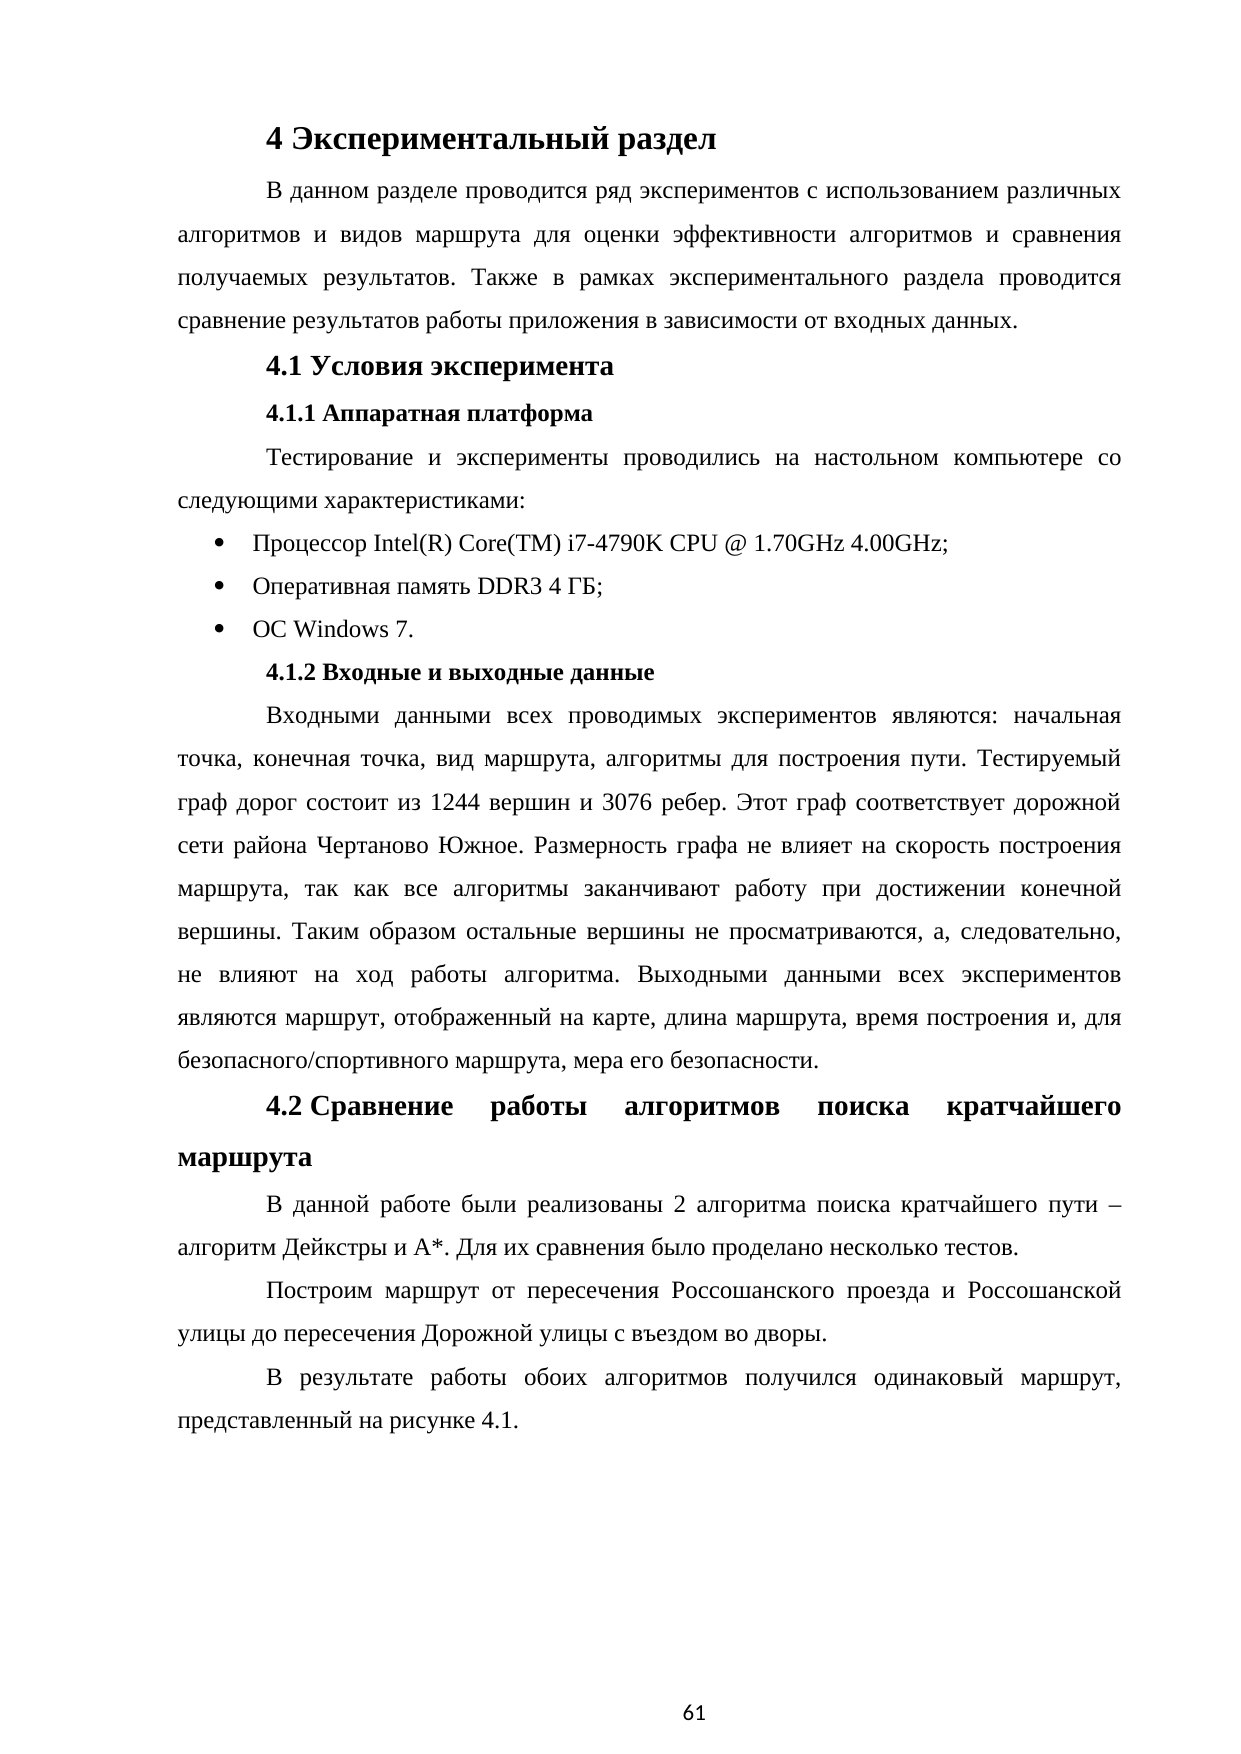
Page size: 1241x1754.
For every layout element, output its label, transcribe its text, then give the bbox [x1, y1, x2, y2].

list ОС Windows 7. [215, 614, 1122, 643]
text Входными данными всех проводимых экспериментов являются: начальная точка, конечная точка, вид маршрута, алгоритмы для построения пути. Тестируемый граф дорог состоит из 1244 вершин и 3076 ребер. Этот граф соответствует дорожной сети района Чертаново Южное. Размерность графа не влияет на скорость построения маршрута, так как все алгоритмы заканчивают работу при достижении конечной вершины. Таким образом остальные вершины не просматриваются, а, следовательно, не влияют на ход работы алгоритма. Выходными данными всех экспериментов являются маршрут, отображенный на карте, длина маршрута, время построения и, для безопасного/спортивного маршрута, мера его безопасности. [177, 700, 1122, 1074]
text В данном разделе проводится ряд экспериментов с использованием различных алгоритмов и видов маршрута для оценки эффективности алгоритмов и сравнения получаемых результатов. Также в рамках экспериментального раздела проводится сравнение результатов работы приложения в зависимости от входных данных. [177, 176, 1122, 334]
text Тестирование и эксперименты проводились на настольном компьютере со следующими характеристиками: [177, 442, 1122, 513]
text В результате работы обоих алгоритмов получился одинаковый маршрут, представленный на рисунке 4.1. [177, 1362, 1122, 1433]
list Оперативная память DDR3 4 ГБ; [215, 571, 1122, 600]
text Построим маршрут от пересечения Россошанского проезда и Россошанской улицы до пересечения Дорожной улицы с въездом во дворы. [177, 1275, 1122, 1347]
list Экспериментальный раздел [177, 118, 1122, 156]
list Процессор Intel(R) Core(TM) i7-4790K CPU @ 1.70GHz 4.00GHz; [215, 528, 1122, 557]
text В данной работе были реализованы 2 алгоритма поиска кратчайшего пути – алгоритм Дейкстры и А*. Для их сравнения было проделано несколько тестов. [177, 1189, 1122, 1261]
list Сравнение работы алгоритмов поиска кратчайшего маршрута [177, 1088, 1122, 1172]
list Входные и выходные данные [266, 657, 1122, 686]
list Аппаратная платформа [266, 398, 1122, 427]
list Условия эксперимента [177, 348, 1122, 382]
